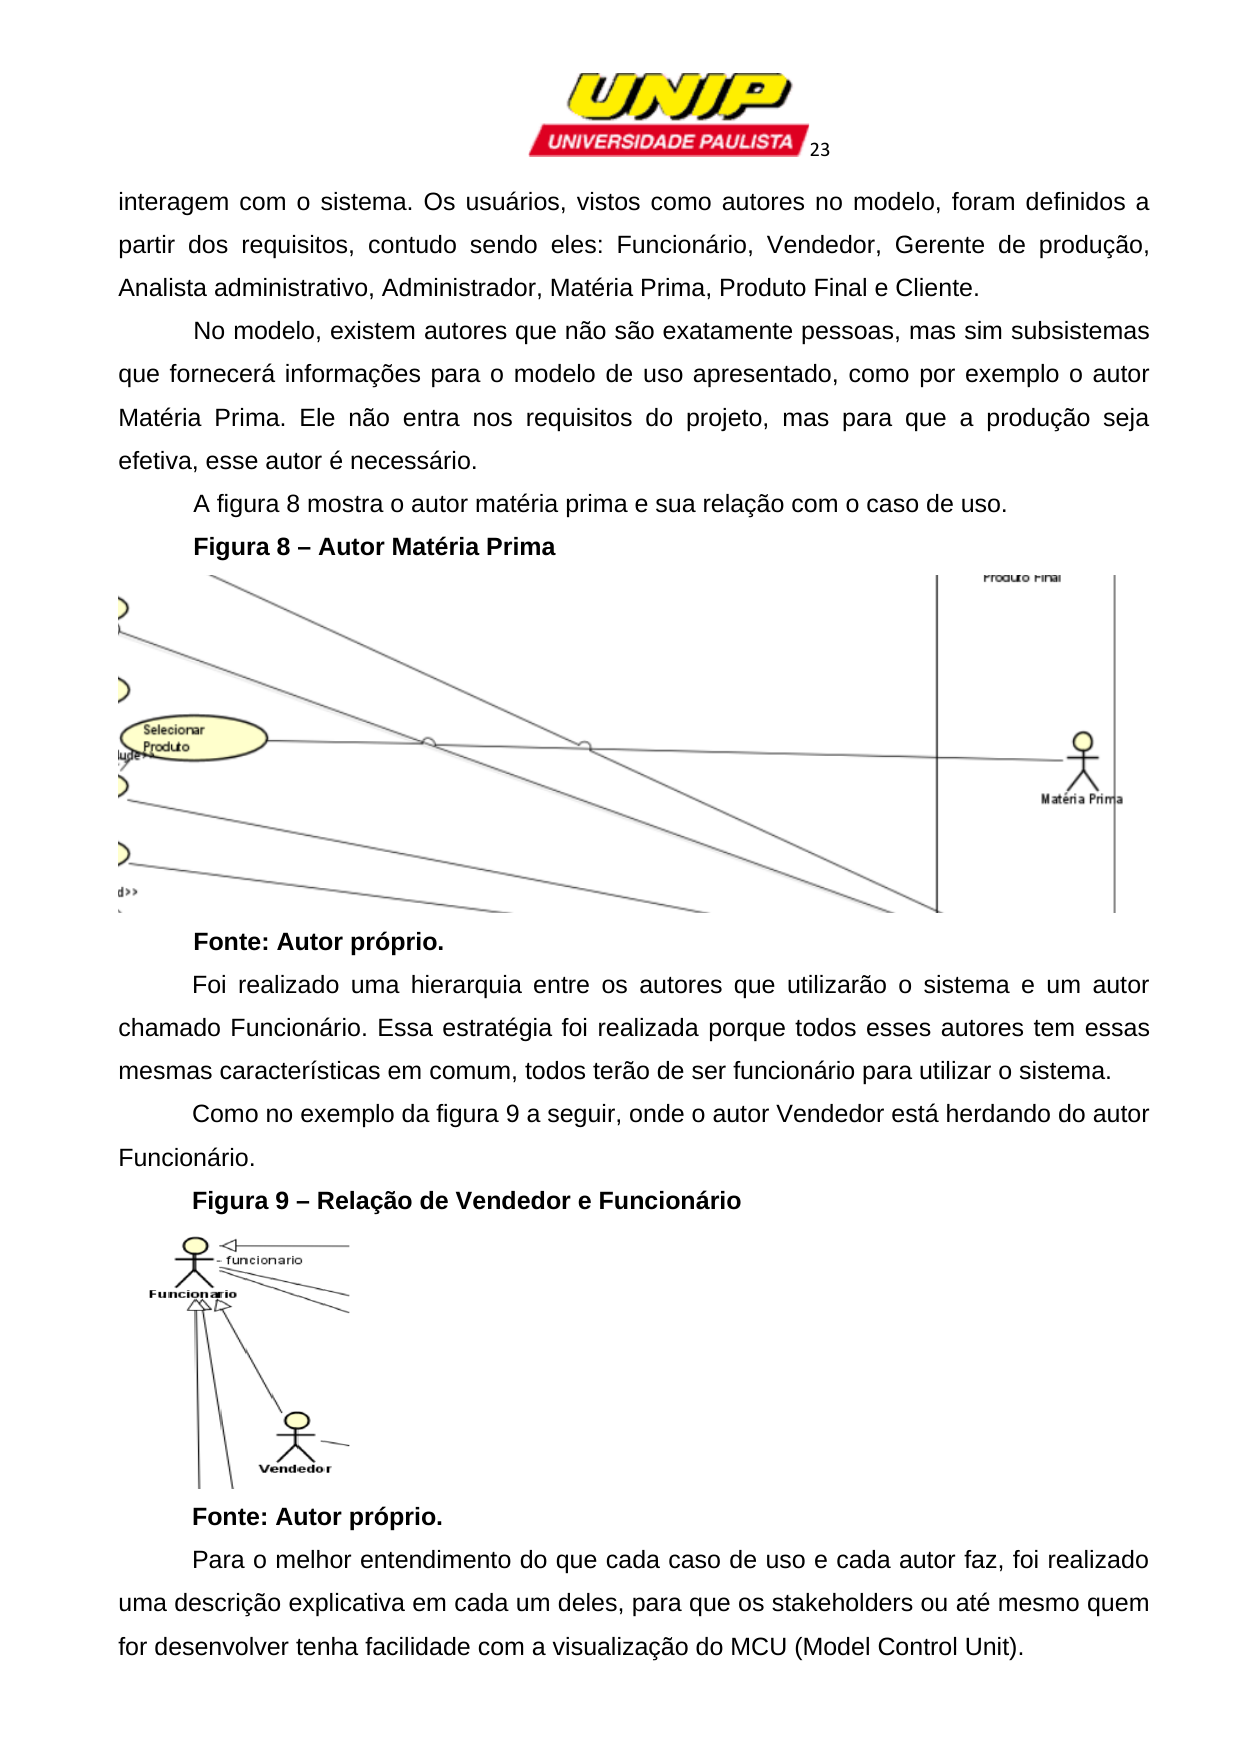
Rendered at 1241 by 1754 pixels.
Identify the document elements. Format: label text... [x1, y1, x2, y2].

text No modelo, existem autores que não são exatamente pessoas, mas sim subsistemas que fornecerá informações para o modelo de uso apresentado, como por exemplo o autor Matéria Prima. Ele não entra nos requisitos do projeto, mas para que a produção seja efetiva, esse autor é necessário. [118, 316, 1152, 474]
text Fonte: Autor próprio. [118, 927, 1152, 956]
picture [118, 575, 1152, 913]
text A figura 8 mostra o autor matéria prima e sua relação com o caso de uso. [118, 489, 1152, 517]
picture [528, 73, 810, 157]
text Figura 9 – Relação de Vendedor e Funcionário [118, 1186, 1152, 1214]
picture [118, 1228, 350, 1489]
text Figura 8 – Autor Matéria Prima [118, 532, 1152, 561]
text Fonte: Autor próprio. [118, 1502, 1152, 1531]
text Para o melhor entendimento do que cada caso de uso e cada autor faz, foi realizado uma descrição explicativa em cada um deles, para que os stakeholders ou até mesmo quem for desenvolver tenha facilidade com a visualização do MCU (Model Control Unit). [118, 1545, 1152, 1660]
text Foi realizado uma hierarquia entre os autores que utilizarão o sistema e um autor chamado Funcionário. Essa estratégia foi realizada porque todos esses autores tem essas mesmas características em comum, todos terão de ser funcionário para utilizar o sistema. [118, 970, 1152, 1085]
text Como no exemplo da figura 9 a seguir, onde o autor Vendedor está herdando do autor Funcionário. [118, 1099, 1152, 1171]
